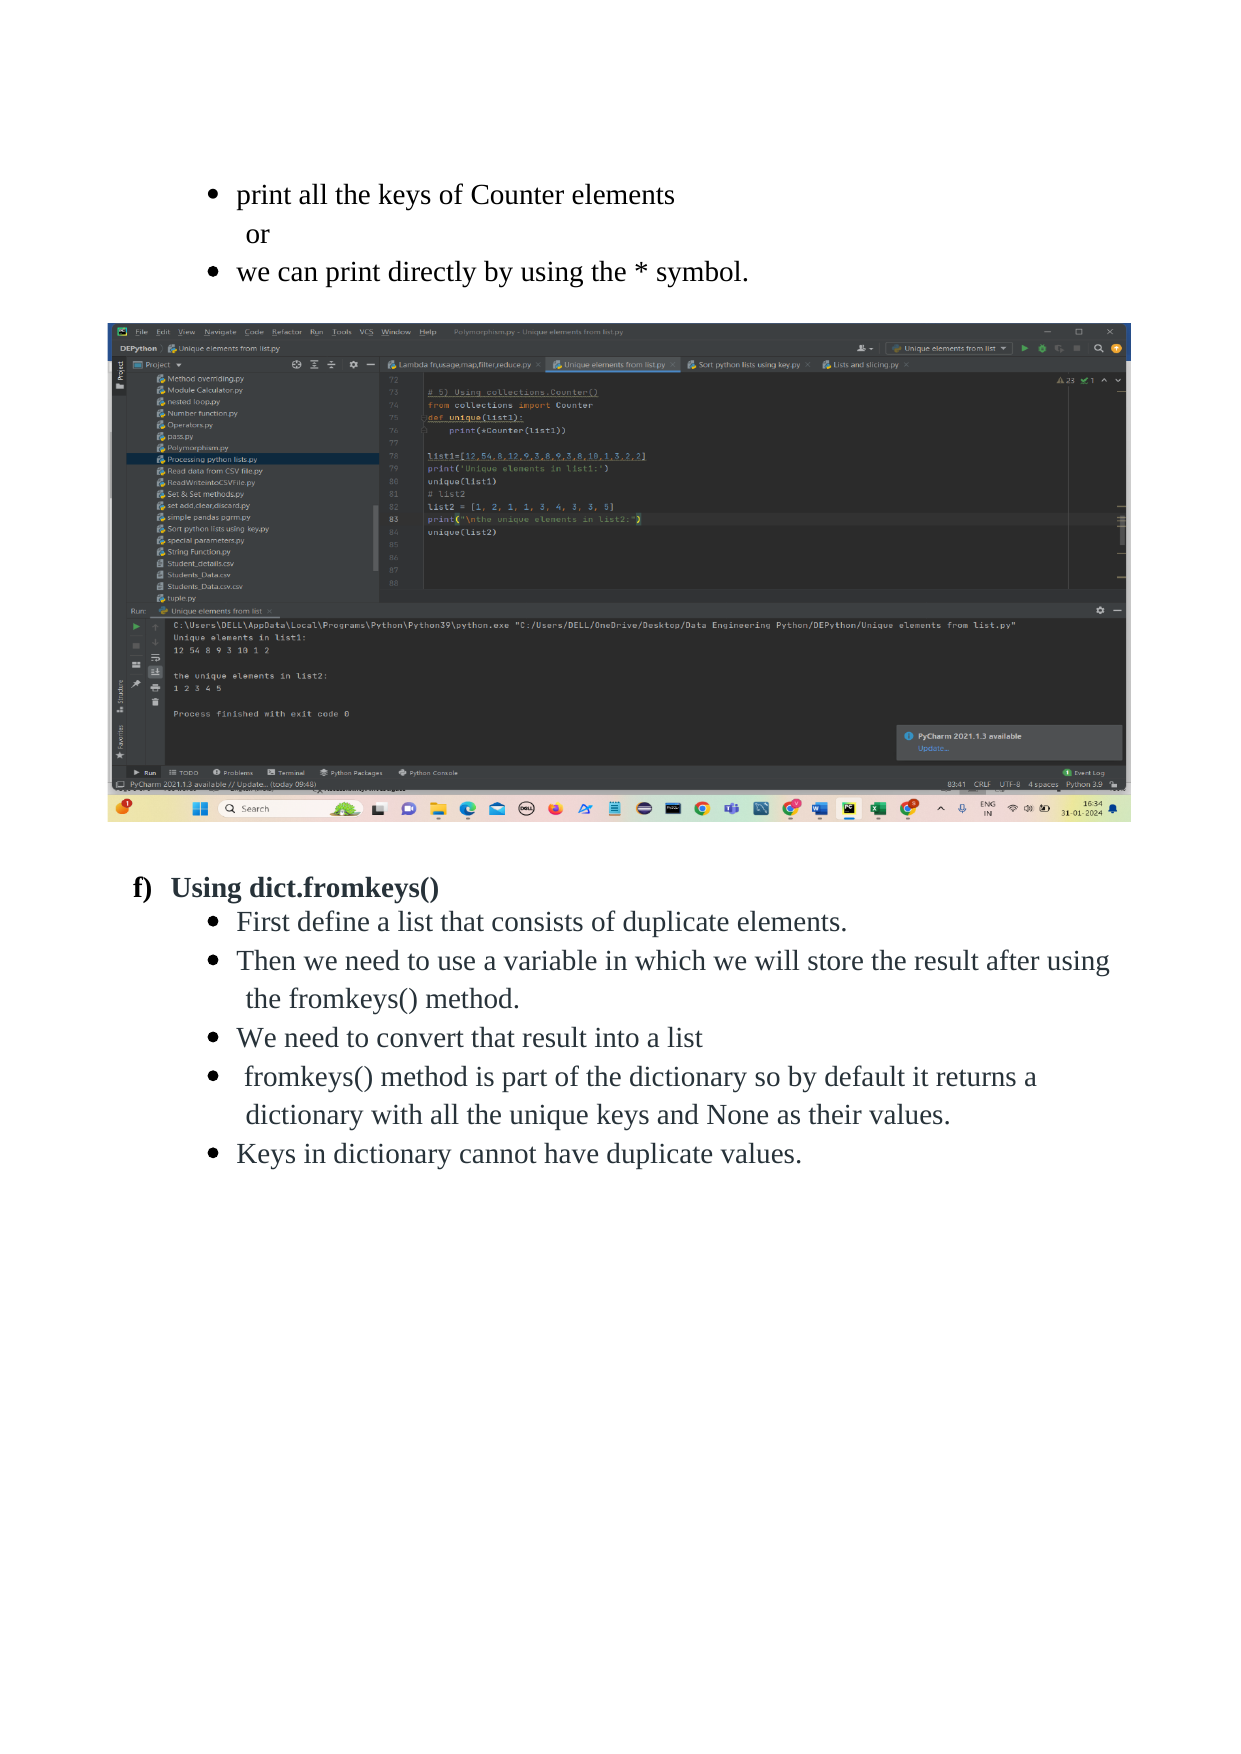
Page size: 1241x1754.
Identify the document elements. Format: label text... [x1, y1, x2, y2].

picture [107, 323, 1131, 822]
list Keys in dictionary cannot have duplicate values. [208, 1136, 1122, 1169]
list print all the keys of Counter elements [208, 177, 1122, 211]
list we can print directly by using the * symbol. [208, 254, 1122, 288]
list First define a list that consists of duplicate elements. [208, 904, 1122, 938]
list Then we need to use a variable in which we will store the result after using the fromkeys() method. [208, 943, 1122, 1015]
text or [245, 216, 1122, 249]
list We need to convert that result into a list [208, 1020, 1122, 1054]
list Using dict.fromkeys() [133, 871, 1122, 904]
list fromkeys() method is part of the dictionary so by default it returns a dictionary with all the unique keys and None as their values. [208, 1059, 1122, 1131]
